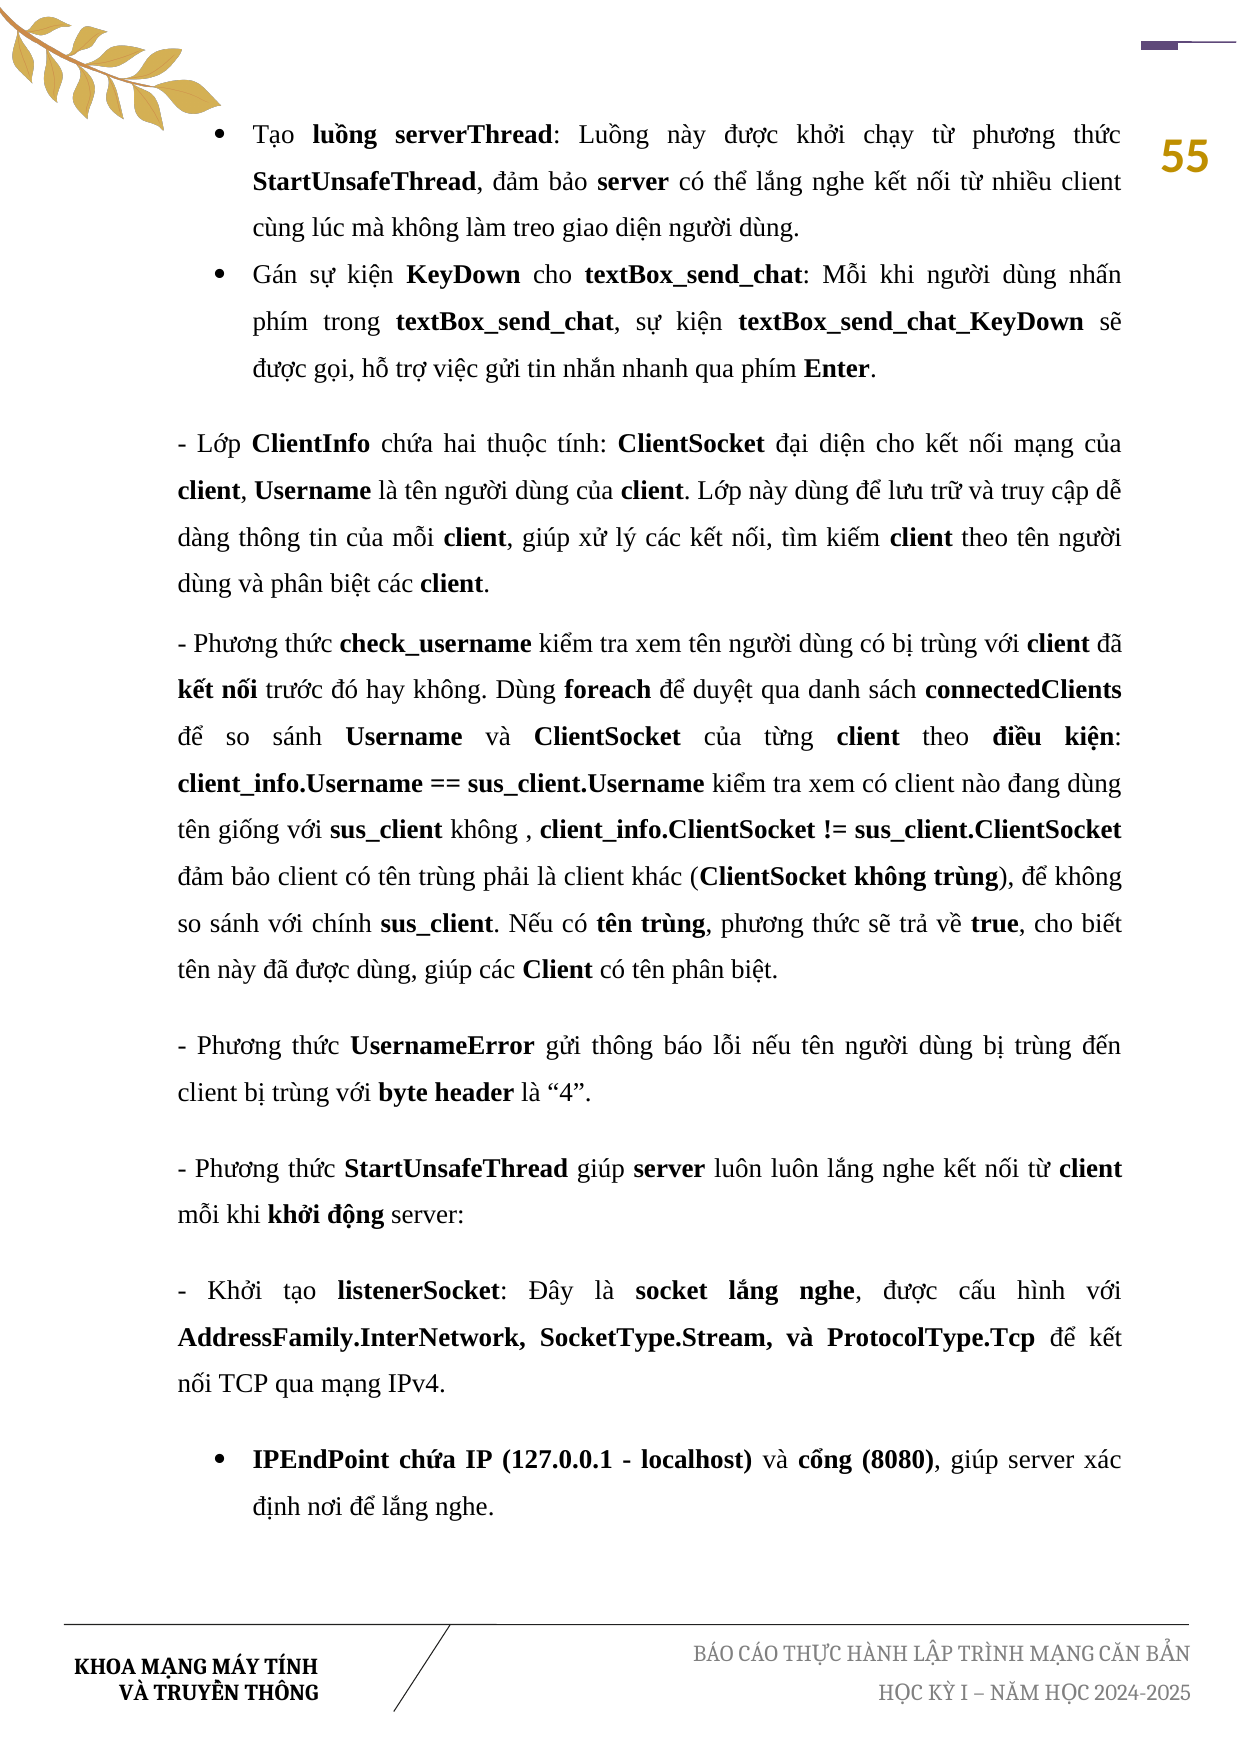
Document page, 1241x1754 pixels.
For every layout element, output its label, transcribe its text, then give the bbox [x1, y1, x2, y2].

list IPEndPoint chứa IP (127.0.0.1 - localhost) và cổng (8080), giúp server xác định nơi để lắng nghe. [215, 1443, 1122, 1521]
text - Khởi tạo listenerSocket: Đây là socket lắng nghe, được cấu hình với AddressFamily.InterNetwork, SocketType.Stream, và ProtocolType.Tcp để kết nối TCP qua mạng IPv4. [177, 1274, 1122, 1399]
list Gán sự kiện KeyDown cho textBox_send_chat: Mỗi khi người dùng nhấn phím trong textBox_send_chat, sự kiện textBox_send_chat_KeyDown sẽ được gọi, hỗ trợ việc gửi tin nhắn nhanh qua phím Enter. [215, 258, 1122, 383]
text - Phương thức check_username kiểm tra xem tên người dùng có bị trùng với client đã kết nối trước đó hay không. Dùng foreach để duyệt qua danh sách connectedClients để so sánh Username và ClientSocket của từng client theo điều kiện: client_info.Username == sus_client.Username kiểm tra xem có client nào đang dùng tên giống với sus_client không , client_info.ClientSocket != sus_client.ClientSocket đảm bảo client có tên trùng phải là client khác (ClientSocket không trùng), để không so sánh với chính sus_client. Nếu có tên trùng, phương thức sẽ trả về true, cho biết tên này đã được dùng, giúp các Client có tên phân biệt. [177, 627, 1122, 984]
text - Phương thức UsernameError gửi thông báo lỗi nếu tên người dùng bị trùng đến client bị trùng với byte header là “4”. [177, 1029, 1122, 1107]
text - Lớp ClientInfo chứa hai thuộc tính: ClientSocket đại diện cho kết nối mạng của client, Username là tên người dùng của client. Lớp này dùng để lưu trữ và truy cập dễ dàng thông tin của mỗi client, giúp xử lý các kết nối, tìm kiếm client theo tên người dùng và phân biệt các client. [177, 427, 1122, 599]
text - Phương thức StartUnsafeThread giúp server luôn luôn lắng nghe kết nối từ client mỗi khi khởi động server: [177, 1152, 1122, 1229]
list Tạo luồng serverThread: Luồng này được khởi chạy từ phương thức StartUnsafeThread, đảm bảo server có thể lắng nghe kết nối từ nhiều client cùng lúc mà không làm treo giao diện người dùng. [215, 118, 1122, 243]
picture [0, 0, 235, 197]
